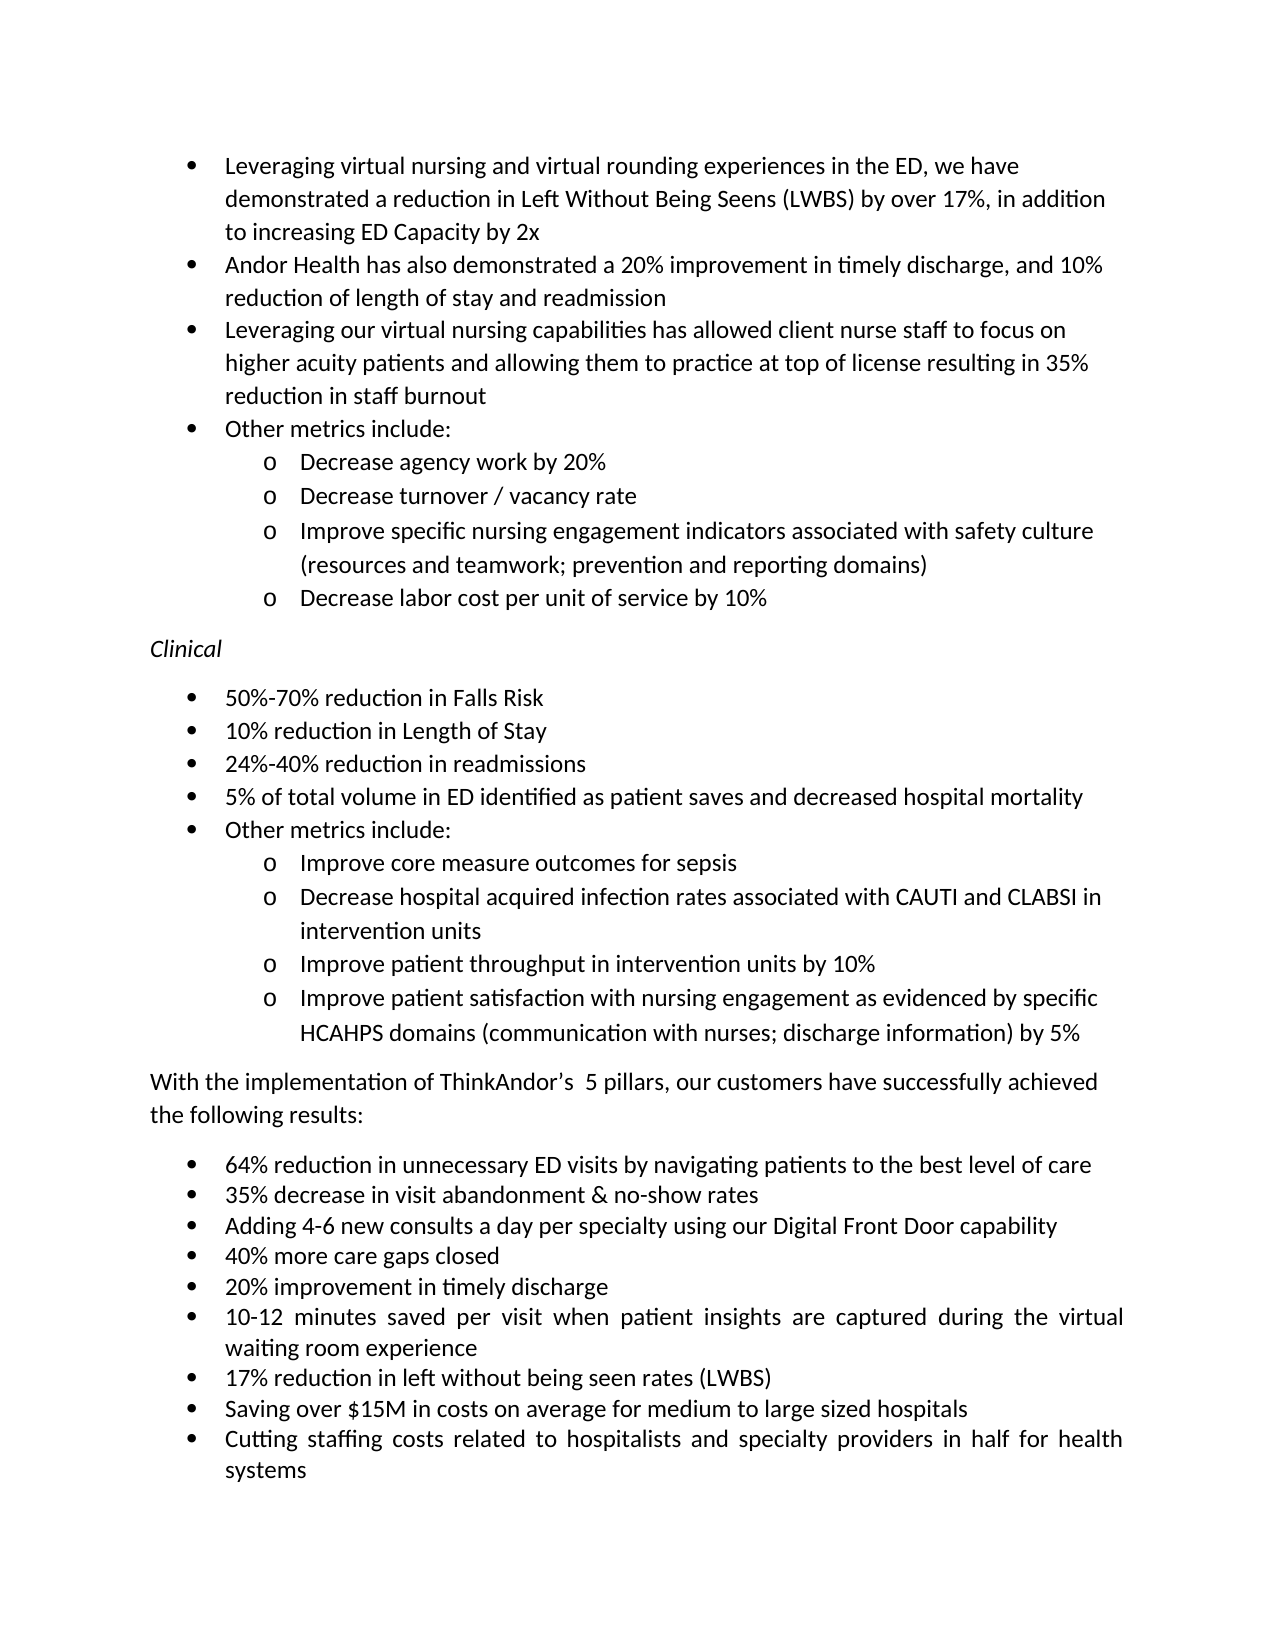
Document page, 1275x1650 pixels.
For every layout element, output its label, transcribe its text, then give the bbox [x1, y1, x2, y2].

list 10% reduction in Length of Stay [187, 715, 1125, 746]
list Improve specific nursing engagement indicators associated with safety culture (resources and teamwork; prevention and reporting domains) [262, 515, 1125, 579]
list Improve core measure outcomes for sepsis [262, 847, 1125, 879]
text With the implementation of ThinkAndor’s 5 pillars, our customers have successfully achieved the following results: [150, 1066, 1125, 1130]
list Decrease hospital acquired infection rates associated with CAUTI and CLABSI in intervention units [262, 881, 1125, 946]
list 35% decrease in visit abandonment & no-show rates [187, 1179, 1125, 1210]
list 20% improvement in timely discharge [187, 1271, 1125, 1301]
list 17% reduction in left without being seen rates (LWBS) [187, 1362, 1125, 1393]
list 24%-40% reduction in readmissions [187, 748, 1125, 779]
list 64% reduction in unnecessary ED visits by navigating patients to the best level of care [187, 1149, 1125, 1179]
list 5% of total volume in ED identified as patient saves and decreased hospital mortality [187, 781, 1125, 812]
list Adding 4-6 new consults a day per specialty using our Digital Front Door capability [187, 1210, 1125, 1240]
list Other metrics include: [187, 814, 1125, 844]
text Clinical [150, 633, 1125, 663]
list Other metrics include: [187, 413, 1125, 444]
list Decrease turnover / vacancy rate [262, 481, 1125, 512]
list Leveraging our virtual nursing capabilities has allowed client nurse staff to focus on higher acuity patients and allowing them to practice at top of license resulting in 35% reduction in staff burnout [187, 314, 1125, 411]
list 10-12 minutes saved per visit when patient insights are captured during the virtual waiting room experience [187, 1301, 1125, 1362]
list Decrease labor cost per unit of service by 10% [262, 582, 1125, 614]
list 50%-70% reduction in Falls Risk [187, 682, 1125, 713]
list Cutting staffing costs related to hospitalists and specialty providers in half for health systems [187, 1423, 1125, 1484]
list Improve patient satisfaction with nursing engagement as evidenced by specific HCAHPS domains (communication with nurses; discharge information) by 5% [262, 983, 1125, 1047]
list Improve patient throughput in intervention units by 10% [262, 948, 1125, 980]
list 40% more care gaps closed [187, 1240, 1125, 1271]
list Andor Health has also demonstrated a 20% improvement in timely discharge, and 10% reduction of length of stay and readmission [187, 249, 1125, 312]
list Leveraging virtual nursing and virtual rounding experiences in the ED, we have demonstrated a reduction in Left Without Being Seens (LWBS) by over 17%, in addition to increasing ED Capacity by 2x [187, 150, 1125, 246]
list Saving over $15M in costs on average for medium to large sized hospitals [187, 1393, 1125, 1423]
list Decrease agency work by 20% [262, 446, 1125, 478]
